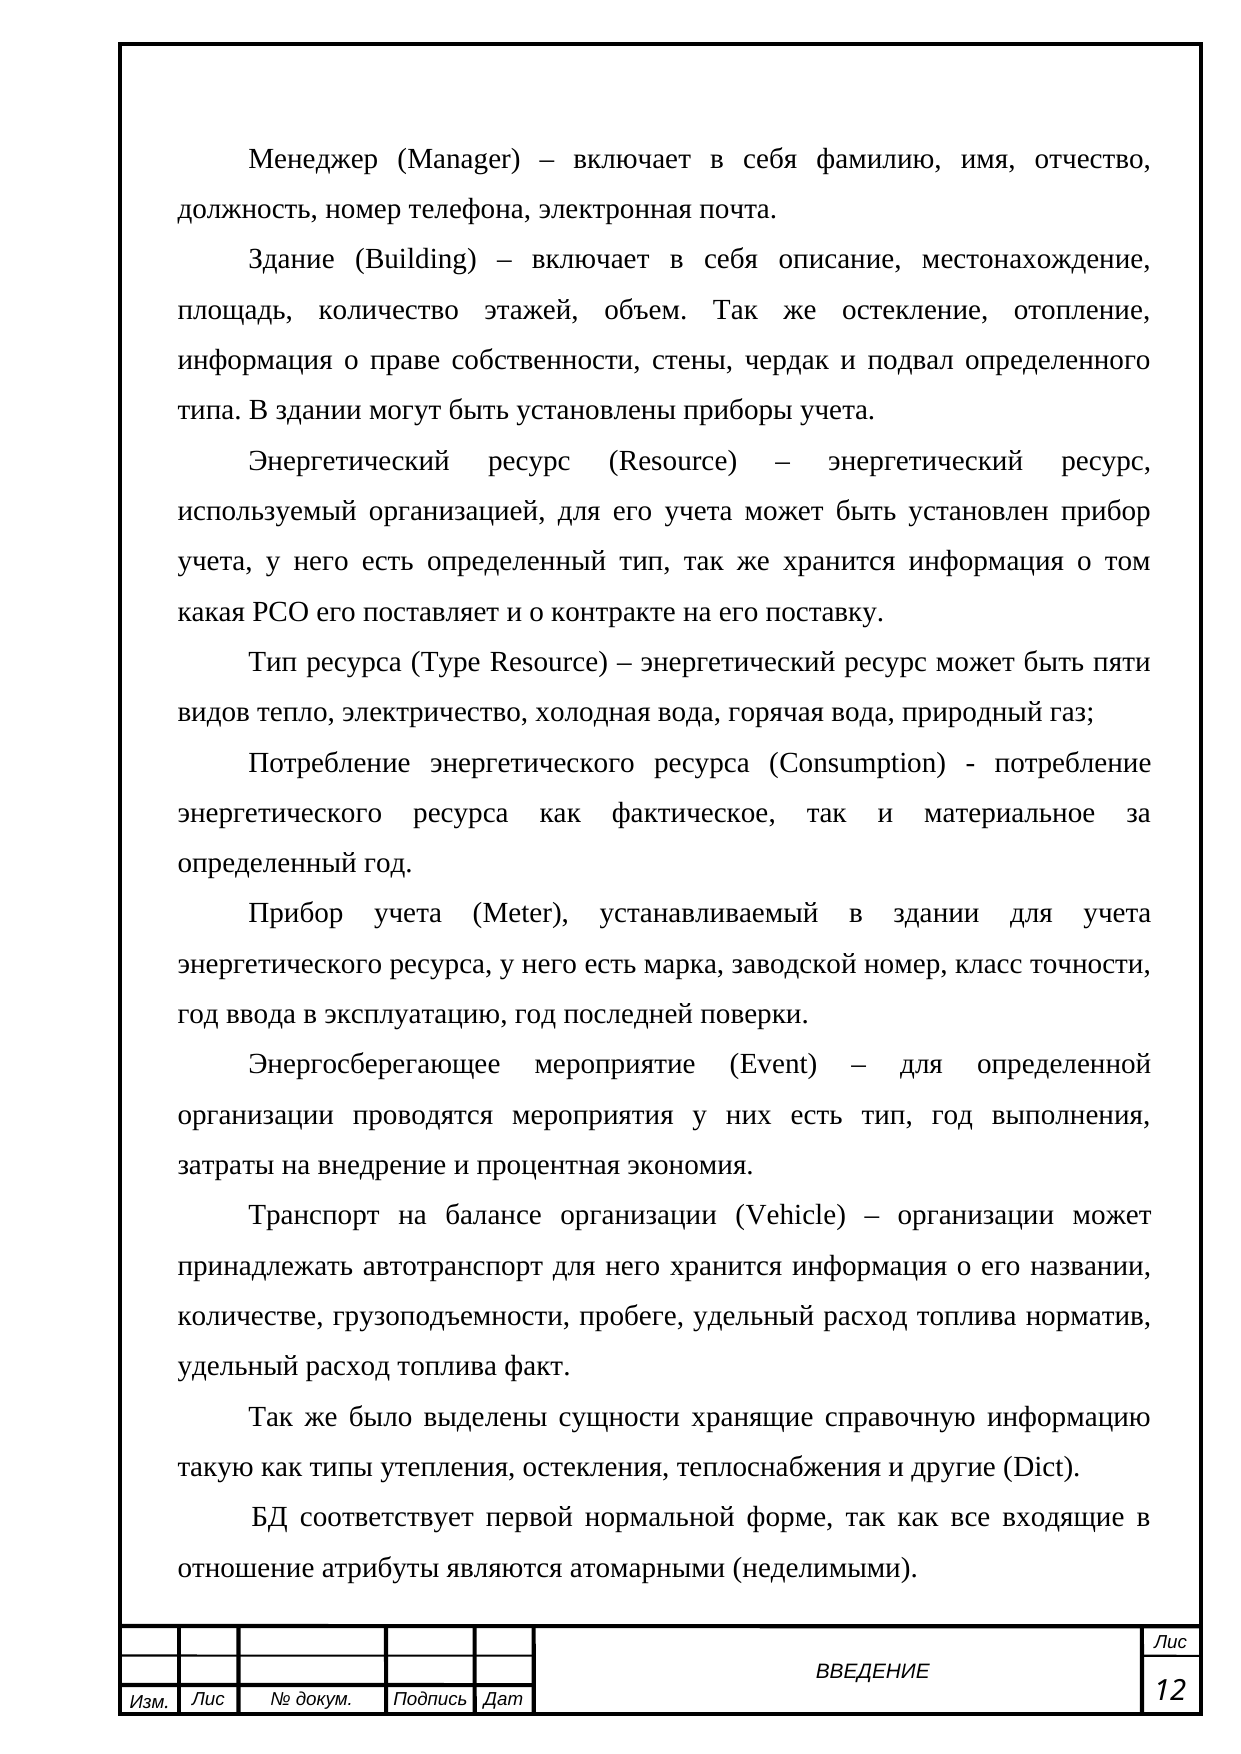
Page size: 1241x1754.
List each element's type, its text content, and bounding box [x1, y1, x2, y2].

text Энергетический ресурс (Resource) – энергетический ресурс, используемый организацией, для его учета может быть установлен прибор учета, у него есть определенный тип, так же хранится информация о том какая РСО его поставляет и о контракте на его поставку. [177, 443, 1152, 627]
text Прибор учета (Meter), устанавливаемый в здании для учета энергетического ресурса, у него есть марка, заводской номер, класс точности, год ввода в эксплуатацию, год последней поверки. [177, 896, 1152, 1030]
text Потребление энергетического ресурса (Consumption) - потребление энергетического ресурса как фактическое, так и материальное за определенный год. [177, 745, 1152, 879]
text Энергосберегающее мероприятие (Event) – для определенной организации проводятся мероприятия у них есть тип, год выполнения, затраты на внедрение и процентная экономия. [177, 1047, 1152, 1181]
text Здание (Building) – включает в себя описание, местонахождение, площадь, количество этажей, объем. Так же остекление, отопление, информация о праве собственности, стены, чердак и подвал определенного типа. В здании могут быть установлены приборы учета. [177, 242, 1152, 426]
text Транспорт на балансе организации (Vehicle) – организации может принадлежать автотранспорт для него хранится информация о его названии, количестве, грузоподъемности, пробеге, удельный расход топлива норматив, удельный расход топлива факт. [177, 1197, 1152, 1382]
text Так же было выделены сущности хранящие справочную информацию такую как типы утепления, остекления, теплоснабжения и другие (Dict). [177, 1399, 1152, 1483]
text БД соответствует первой нормальной форме, так как все входящие в отношение атрибуты являются атомарными (неделимыми). [177, 1499, 1152, 1583]
text Тип ресурса (Type Resource) – энергетический ресурс может быть пяти видов тепло, электричество, холодная вода, горячая вода, природный газ; [177, 644, 1152, 728]
text Менеджер (Manager) – включает в себя фамилию, имя, отчество, должность, номер телефона, электронная почта. [177, 141, 1152, 225]
